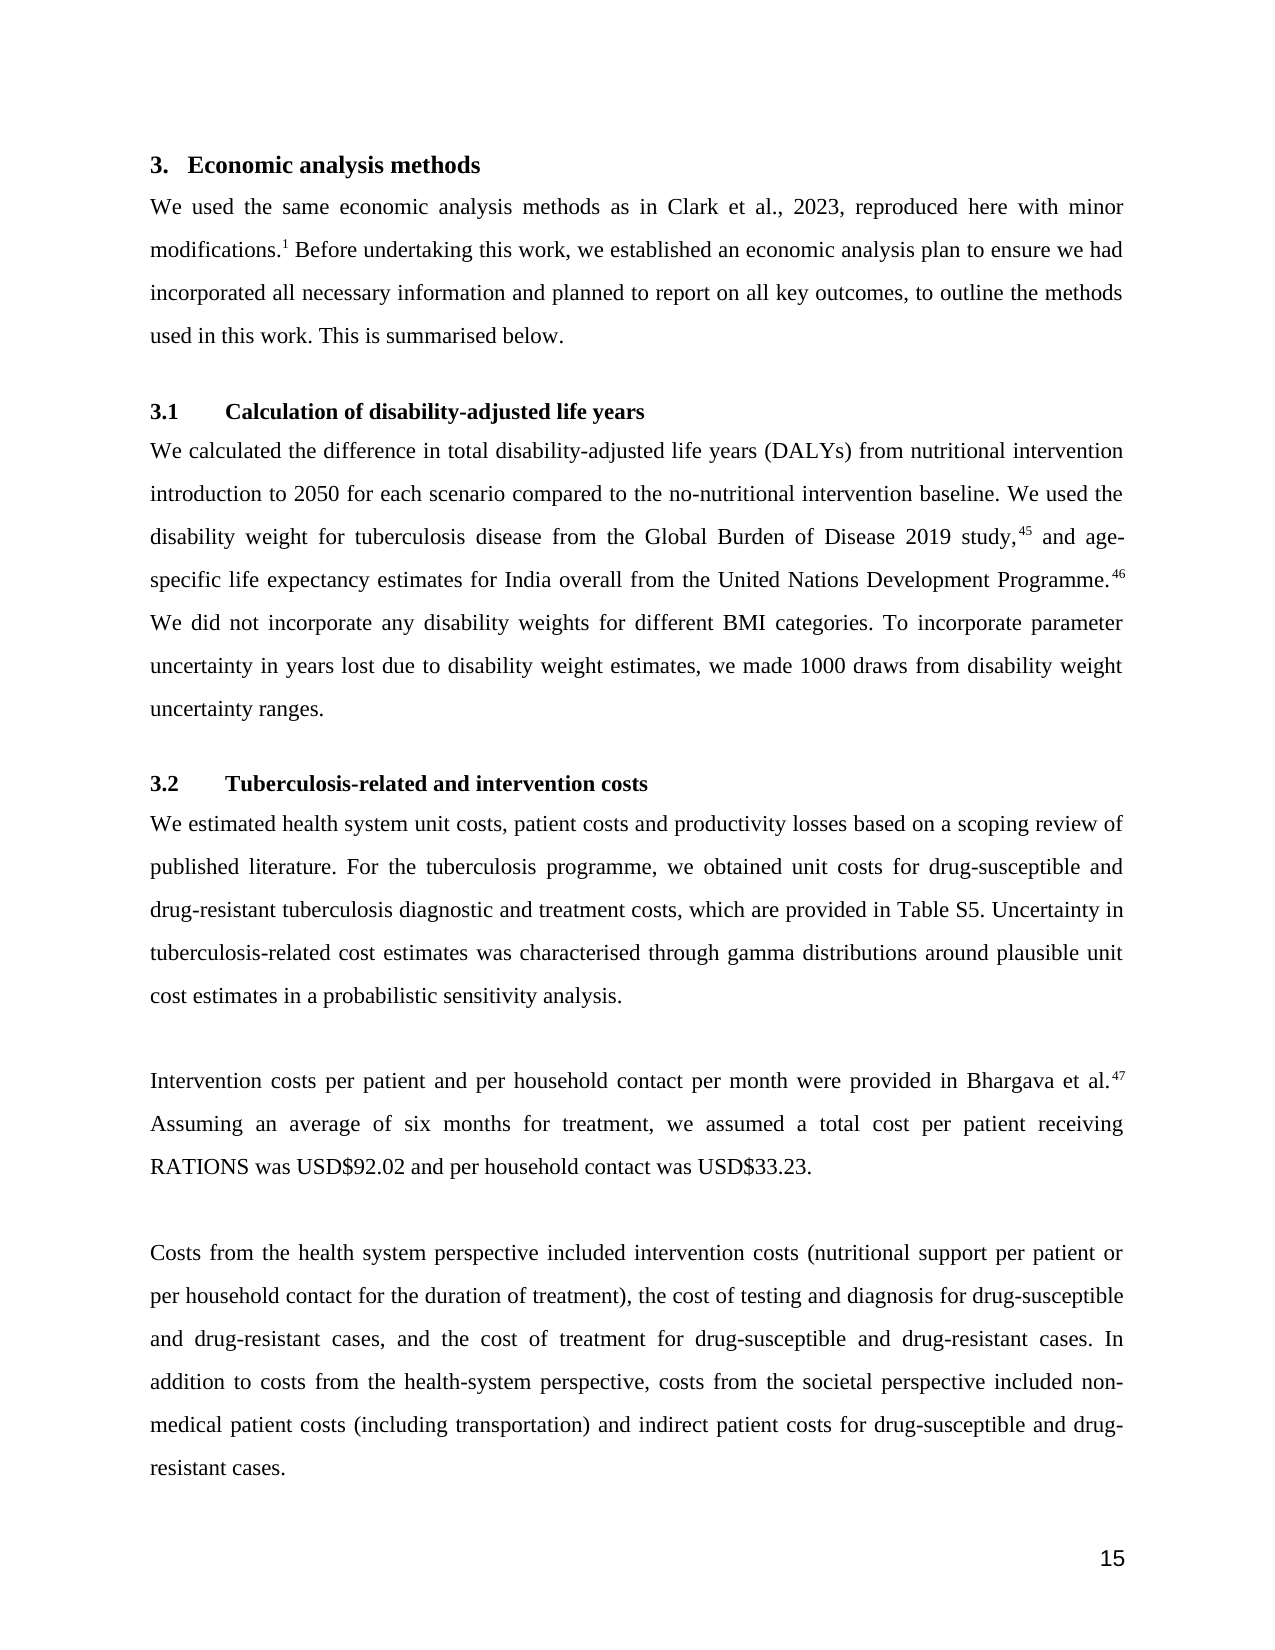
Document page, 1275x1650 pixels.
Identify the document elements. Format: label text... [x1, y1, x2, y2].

text We used the same economic analysis methods as in Clark et al., 2023, reproduced here with minor modifications.1 Before undertaking this work, we established an economic analysis plan to ensure we had incorporated all necessary information and planned to report on all key outcomes, to outline the methods used in this work. This is summarised below. [150, 193, 1125, 348]
text We calculated the difference in total disability-adjusted life years (DALYs) from nutritional intervention introduction to 2050 for each scenario compared to the no-nutritional intervention baseline. We used the disability weight for tuberculosis disease from the Global Burden of Disease 2019 study,45 and age-specific life expectancy estimates for India overall from the United Nations Development Programme.46 We did not incorporate any disability weights for different BMI categories. To incorporate parameter uncertainty in years lost due to disability weight estimates, we made 1000 draws from disability weight uncertainty ranges. [150, 437, 1125, 721]
text Intervention costs per patient and per household contact per month were provided in Bhargava et al.47 Assuming an average of six months for treatment, we assumed a total cost per patient receiving RATIONS was USD$92.02 and per household contact was USD$33.23. [150, 1067, 1125, 1180]
text Costs from the health system perspective included intervention costs (nutritional support per patient or per household contact for the duration of treatment), the cost of testing and diagnosis for drug-susceptible and drug-resistant cases, and the cost of treatment for drug-susceptible and drug-resistant cases. In addition to costs from the health-system perspective, costs from the societal perspective included non-medical patient costs (including transportation) and indirect patient costs for drug-susceptible and drug-resistant cases. [150, 1239, 1125, 1480]
subtitle 3.2 Tuberculosis-related and intervention costs [150, 771, 1131, 797]
subtitle 3.1 Calculation of disability-adjusted life years [150, 398, 1131, 424]
text We estimated health system unit costs, patient costs and productivity losses based on a scoping review of published literature. For the tuberculosis programme, we obtained unit costs for drug-susceptible and drug-resistant tuberculosis diagnostic and treatment costs, which are provided in Table S5. Uncertainty in tuberculosis-related cost estimates was characterised through gamma distributions around plausible unit cost estimates in a probabilistic sensitivity analysis. [150, 810, 1125, 1008]
subtitle Economic analysis methods [150, 150, 1125, 179]
